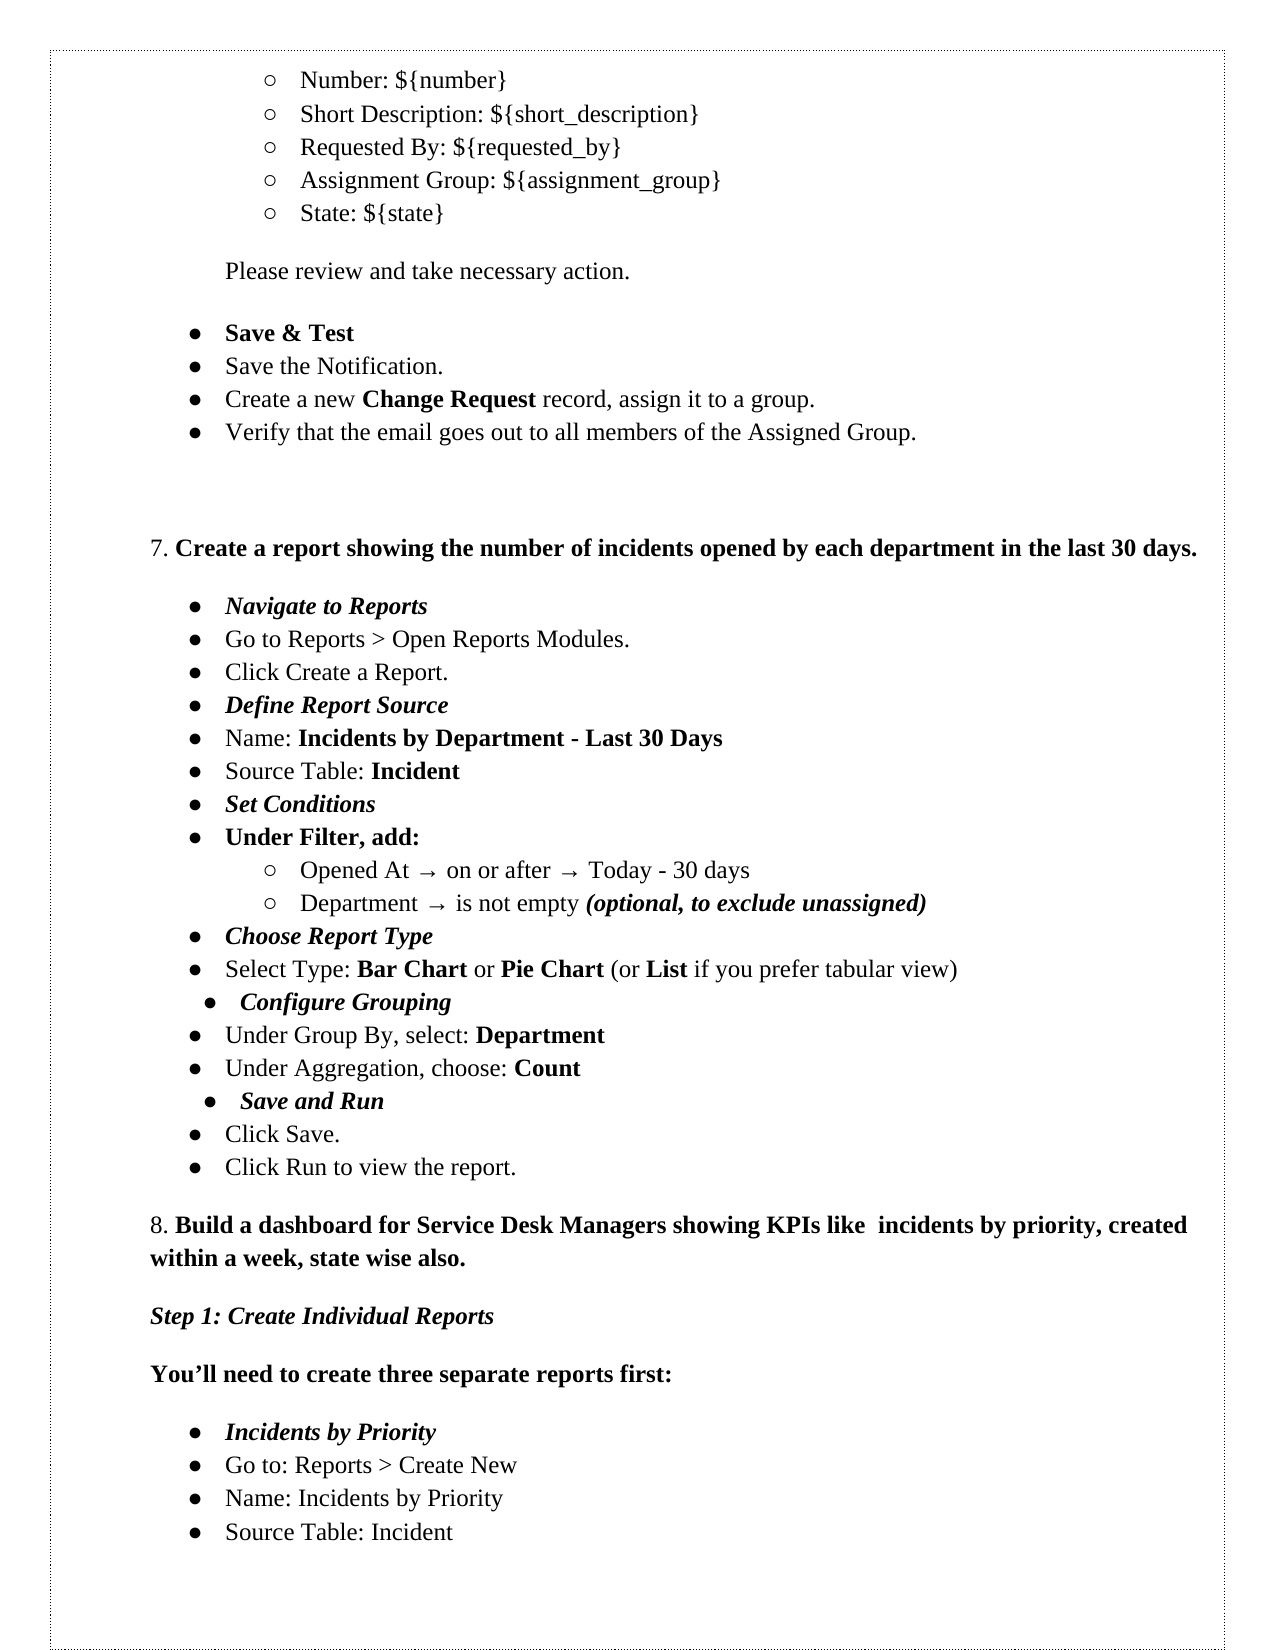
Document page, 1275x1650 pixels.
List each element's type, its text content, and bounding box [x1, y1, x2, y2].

subtitle Configure Grouping [202, 987, 1200, 1016]
subtitle Save & Test [187, 318, 1200, 347]
list Number: ${number} [262, 66, 1200, 94]
list Opened At → on or after → Today - 30 days [262, 855, 1200, 884]
list Save the Notification. [187, 351, 1200, 380]
list Click Save. [187, 1119, 1200, 1148]
list Under Filter, add: [187, 822, 1200, 851]
list Name: Incidents by Priority [187, 1483, 1200, 1512]
list Select Type: Bar Chart or Pie Chart (or List if you prefer tabular view) [187, 954, 1200, 983]
list Name: Incidents by Department - Last 30 Days [187, 723, 1200, 752]
list Under Aggregation, choose: Count [187, 1053, 1200, 1082]
text 7. Create a report showing the number of incidents opened by each department in the last 30 days. [150, 533, 1200, 562]
subtitle Incidents by Priority [187, 1417, 1200, 1446]
subtitle Save and Run [202, 1086, 1200, 1115]
text Please review and take necessary action. [225, 256, 1200, 284]
text 8. Build a dashboard for Service Desk Managers showing KPIs like incidents by priority, created within a week, state wise also. [150, 1210, 1200, 1272]
list Go to Reports > Open Reports Modules. [187, 624, 1200, 653]
text You’ll need to create three separate reports first: [150, 1359, 1200, 1388]
list Short Description: ${short_description} [262, 99, 1200, 127]
list Under Group By, select: Department [187, 1020, 1200, 1049]
list Go to: Reports > Create New [187, 1451, 1200, 1479]
subtitle Set Conditions [187, 789, 1200, 818]
list Source Table: Incident [187, 1517, 1200, 1545]
list State: ${state} [262, 198, 1200, 226]
subtitle Choose Report Type [187, 921, 1200, 950]
list Verify that the email goes out to all members of the Assigned Group. [187, 417, 1200, 446]
list Click Create a Report. [187, 657, 1200, 686]
list Click Run to view the report. [187, 1152, 1200, 1181]
list Assignment Group: ${assignment_group} [262, 165, 1200, 193]
list Department → is not empty (optional, to exclude unassigned) [262, 888, 1200, 917]
list Requested By: ${requested_by} [262, 132, 1200, 160]
subtitle Define Report Source [187, 690, 1200, 719]
subtitle Navigate to Reports [187, 591, 1200, 620]
list Source Table: Incident [187, 756, 1200, 785]
subtitle Step 1: Create Individual Reports [150, 1301, 1200, 1330]
list Create a new Change Request record, assign it to a group. [187, 384, 1200, 413]
